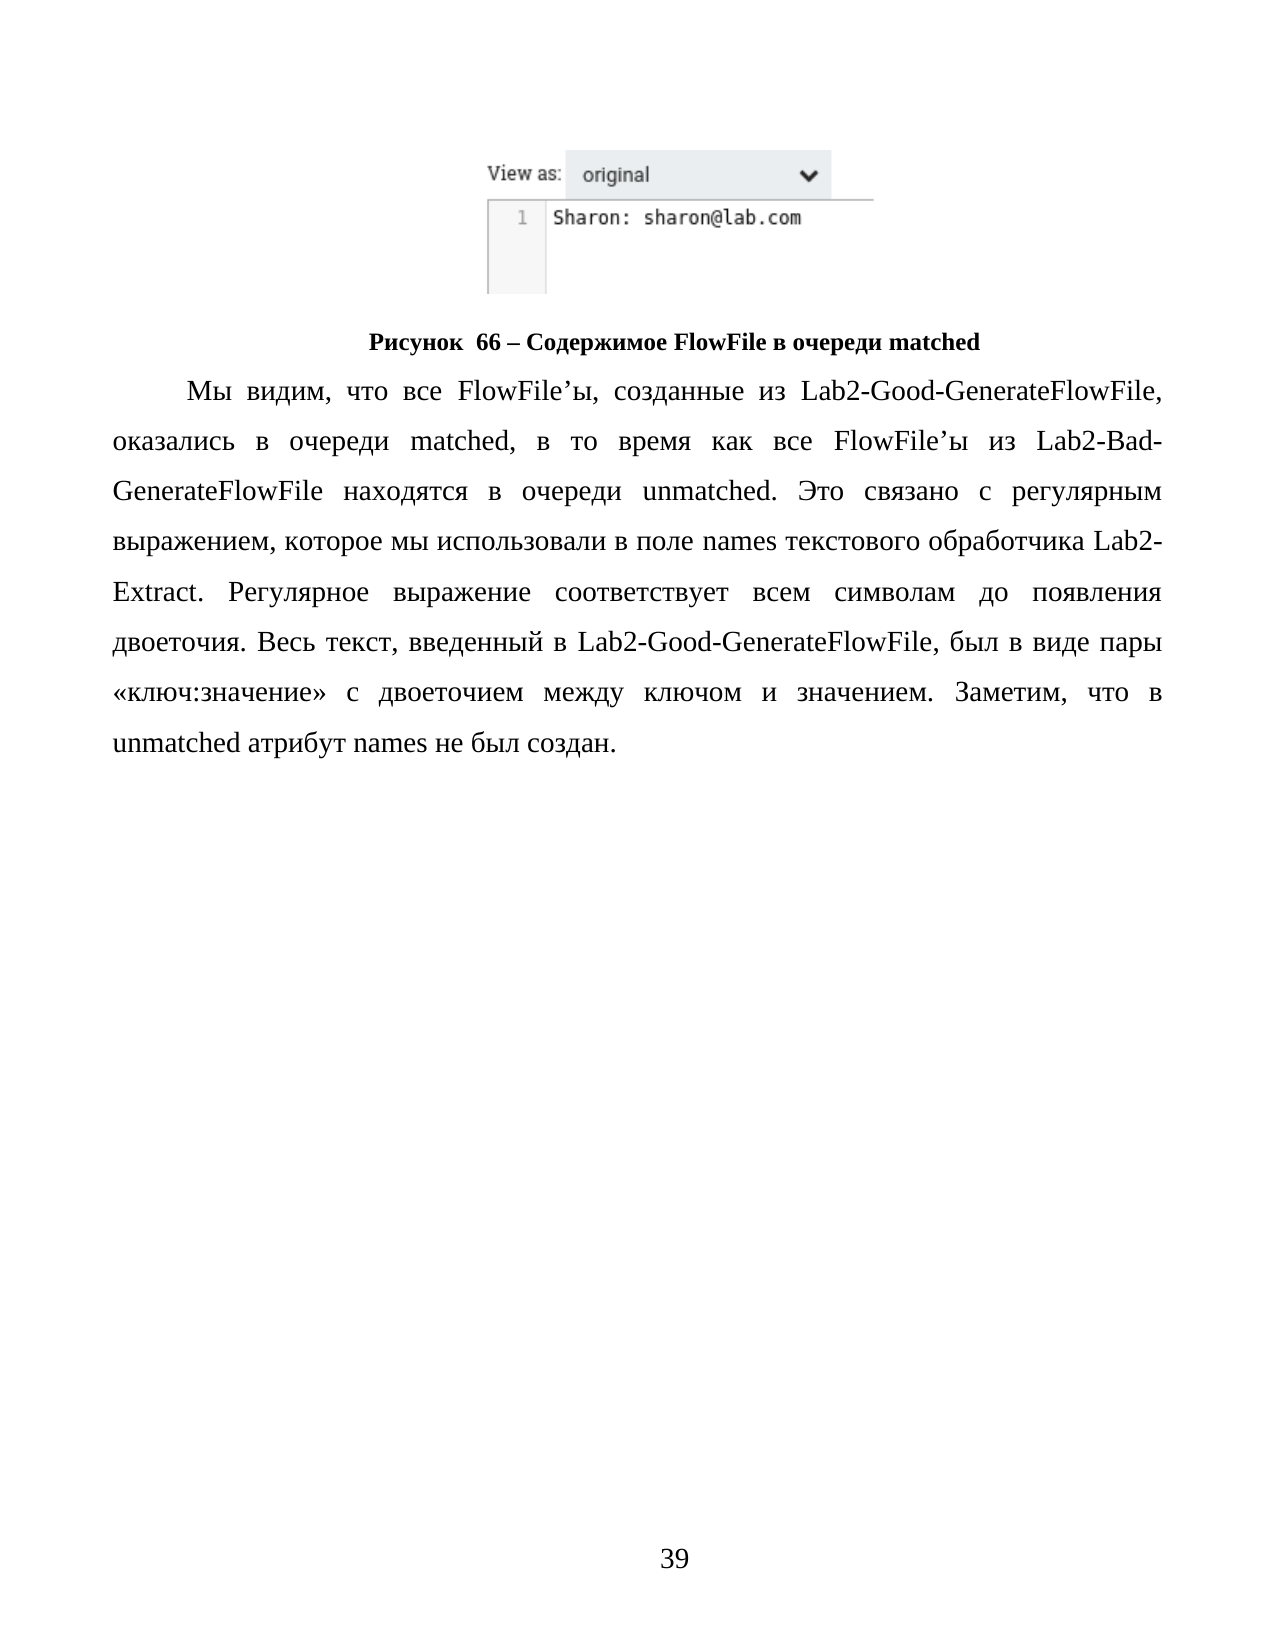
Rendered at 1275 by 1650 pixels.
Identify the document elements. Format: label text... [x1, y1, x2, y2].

picture [475, 150, 874, 294]
text Рисунок 66 – Содержимое FlowFile в очереди matched [112, 327, 1162, 356]
text Мы видим, что все FlowFile’ы, созданные из Lab2-Good-GenerateFlowFile, оказались в очереди matched, в то время как все FlowFile’ы из Lab2-Bad-GenerateFlowFile находятся в очереди unmatched. Это связано с регулярным выражением, которое мы использовали в поле names текстового обработчика Lab2-Extract. Регулярное выражение соответствует всем символам до появления двоеточия. Весь текст, введенный в Lab2-Good-GenerateFlowFile, был в виде пары «ключ:значение» с двоеточием между ключом и значением. Заметим, что в unmatched атрибут names не был создан. [112, 373, 1162, 758]
